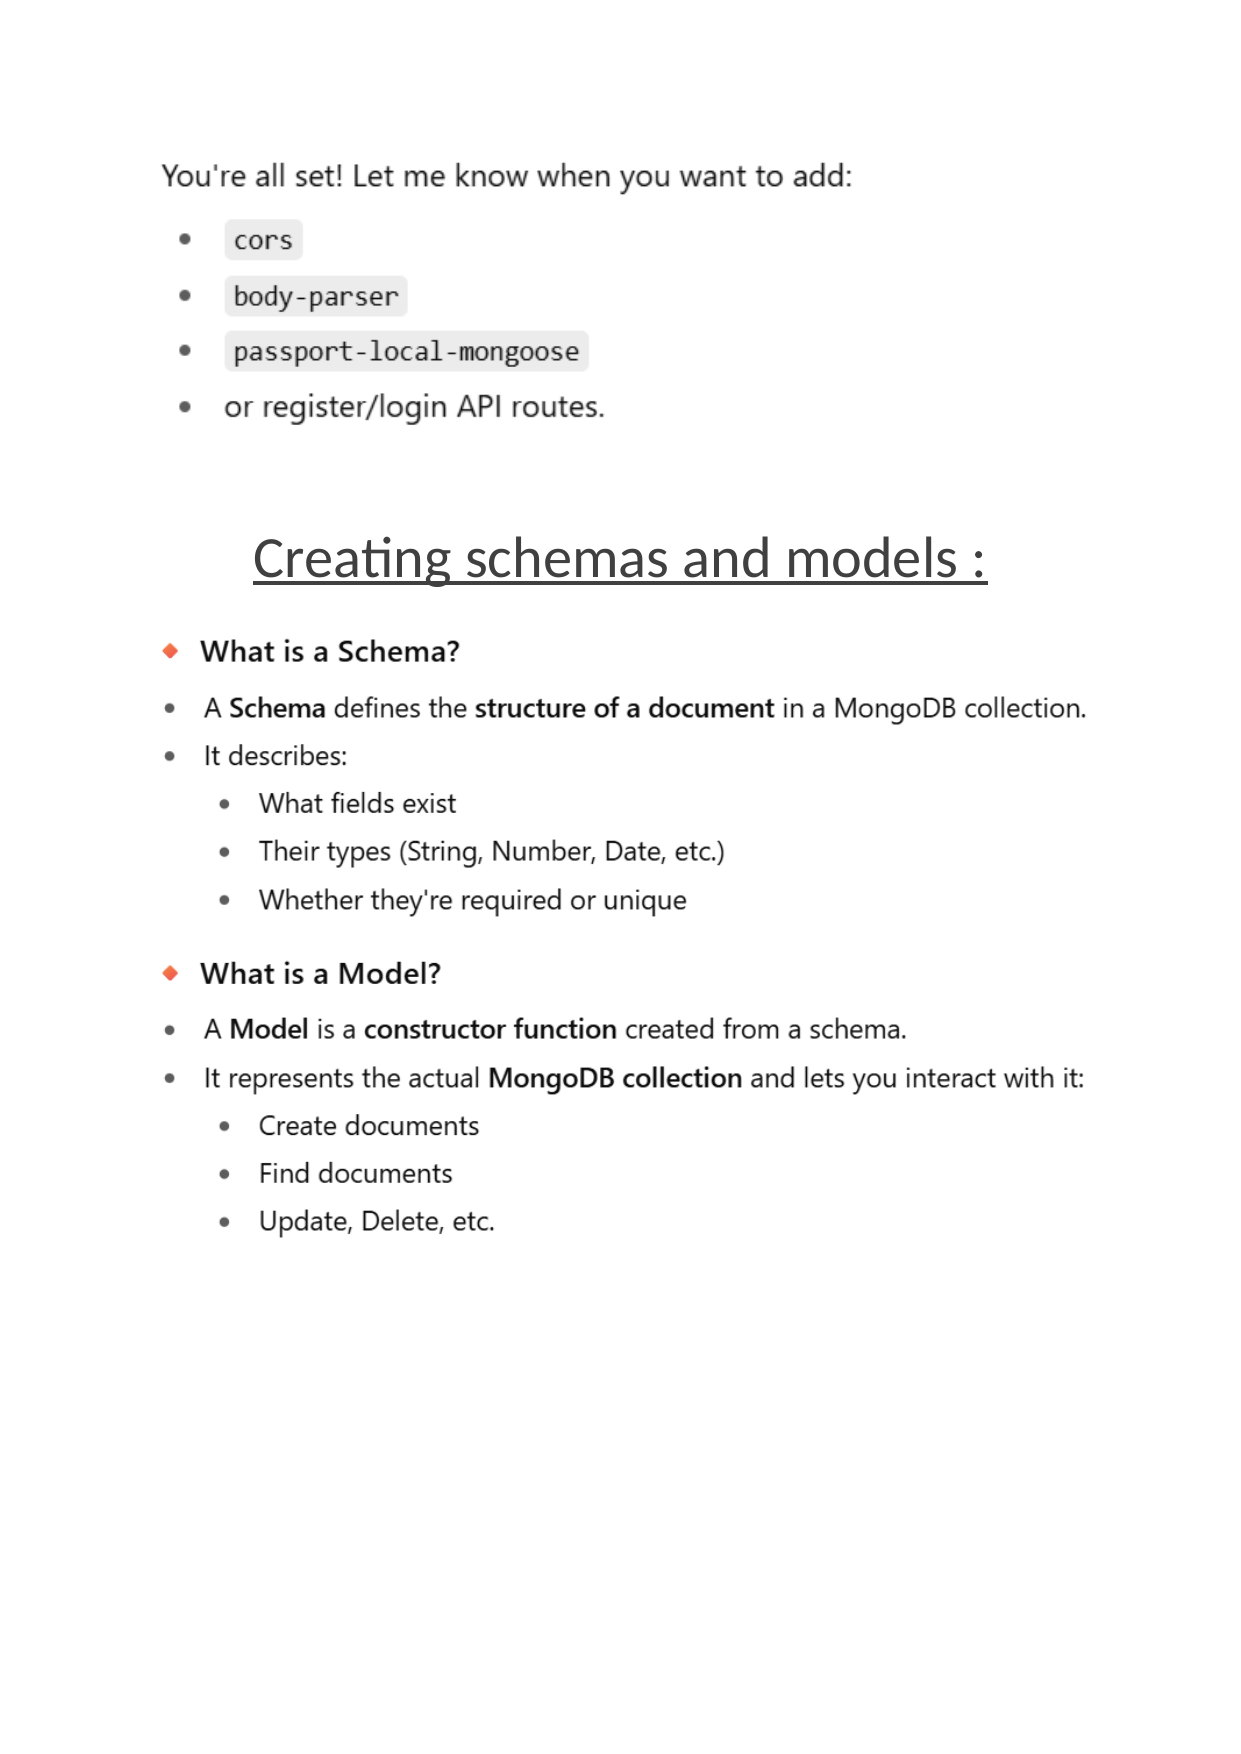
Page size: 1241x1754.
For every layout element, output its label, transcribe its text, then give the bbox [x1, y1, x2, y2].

picture [150, 614, 1091, 1255]
picture [150, 150, 930, 436]
text Creating schemas and models : [150, 521, 1090, 592]
